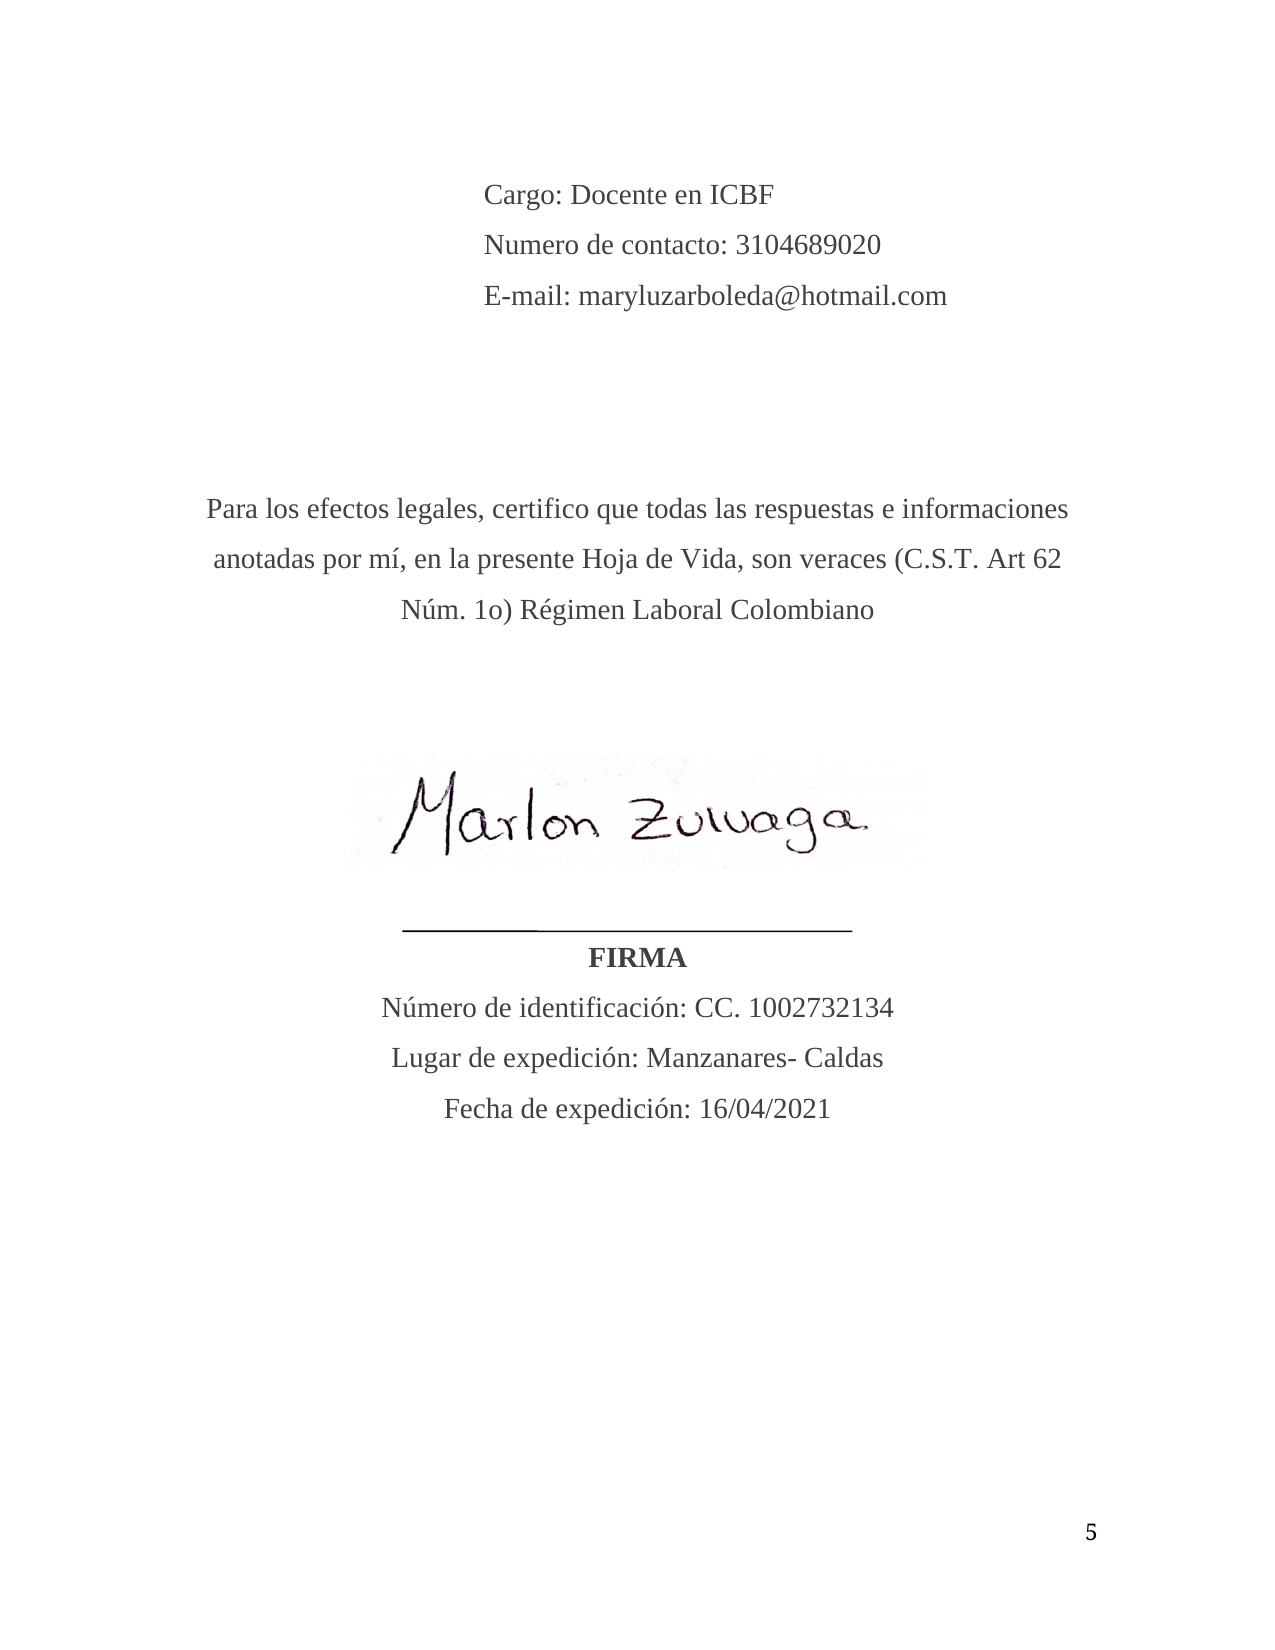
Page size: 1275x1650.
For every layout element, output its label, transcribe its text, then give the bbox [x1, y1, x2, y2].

text Número de identificación: CC. 1002732134 [177, 990, 1098, 1024]
text E-mail: maryluzarboleda@hotmail.com [177, 278, 1098, 311]
text Fecha de expedición: 16/04/2021 [177, 1091, 1098, 1124]
picture [350, 757, 925, 870]
text Lugar de expedición: Manzanares- Caldas [177, 1041, 1098, 1074]
text FIRMA [177, 940, 1098, 973]
text Numero de contacto: 3104689020 [177, 227, 1098, 261]
text Cargo: Docente en ICBF [177, 177, 1098, 211]
text Para los efectos legales, certifico que todas las respuestas e informaciones anotadas por mí, en la presente Hoja de Vida, son veraces (C.S.T. Art 62 Núm. 1o) Régimen Laboral Colombiano [177, 491, 1098, 626]
